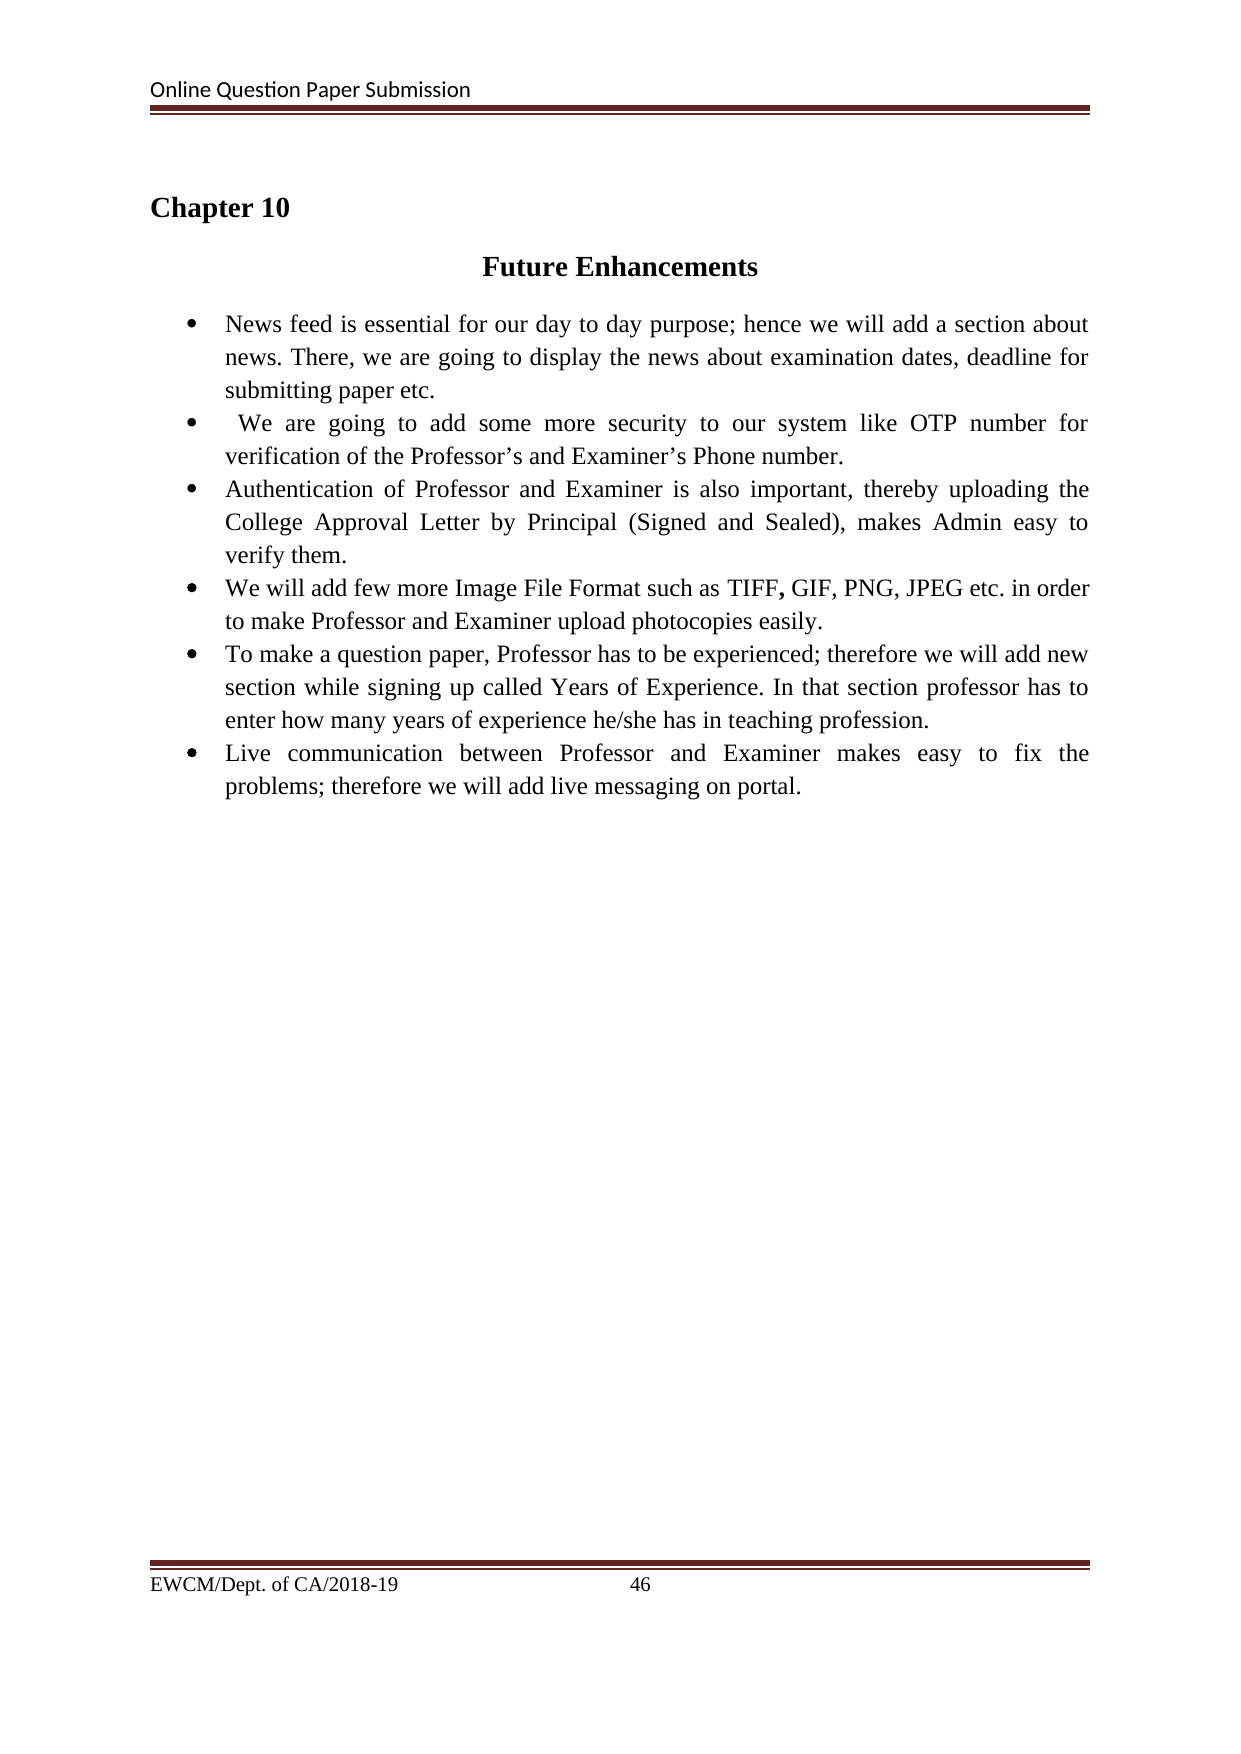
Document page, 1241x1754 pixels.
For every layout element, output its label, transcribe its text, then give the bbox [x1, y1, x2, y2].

list We are going to add some more security to our system like OTP number for verification of the Professor’s and Examiner’s Phone number. [187, 408, 1090, 470]
text Future Enhancements [150, 249, 1090, 283]
list Live communication between Professor and Examiner makes easy to fix the problems; therefore we will add live messaging on portal. [187, 738, 1090, 800]
text Chapter 10 [150, 190, 1090, 224]
list News feed is essential for our day to day purpose; hence we will add a section about news. There, we are going to display the news about examination dates, deadline for submitting paper etc. [187, 309, 1090, 404]
list We will add few more Image File Format such as TIFF, GIF, PNG, JPEG etc. in order to make Professor and Examiner upload photocopies easily. [187, 573, 1090, 635]
list Authentication of Professor and Examiner is also important, thereby uploading the College Approval Letter by Principal (Signed and Sealed), makes Admin easy to verify them. [187, 474, 1090, 569]
list To make a question paper, Professor has to be experienced; therefore we will add new section while signing up called Years of Experience. In that section professor has to enter how many years of experience he/she has in teaching profession. [187, 639, 1090, 734]
